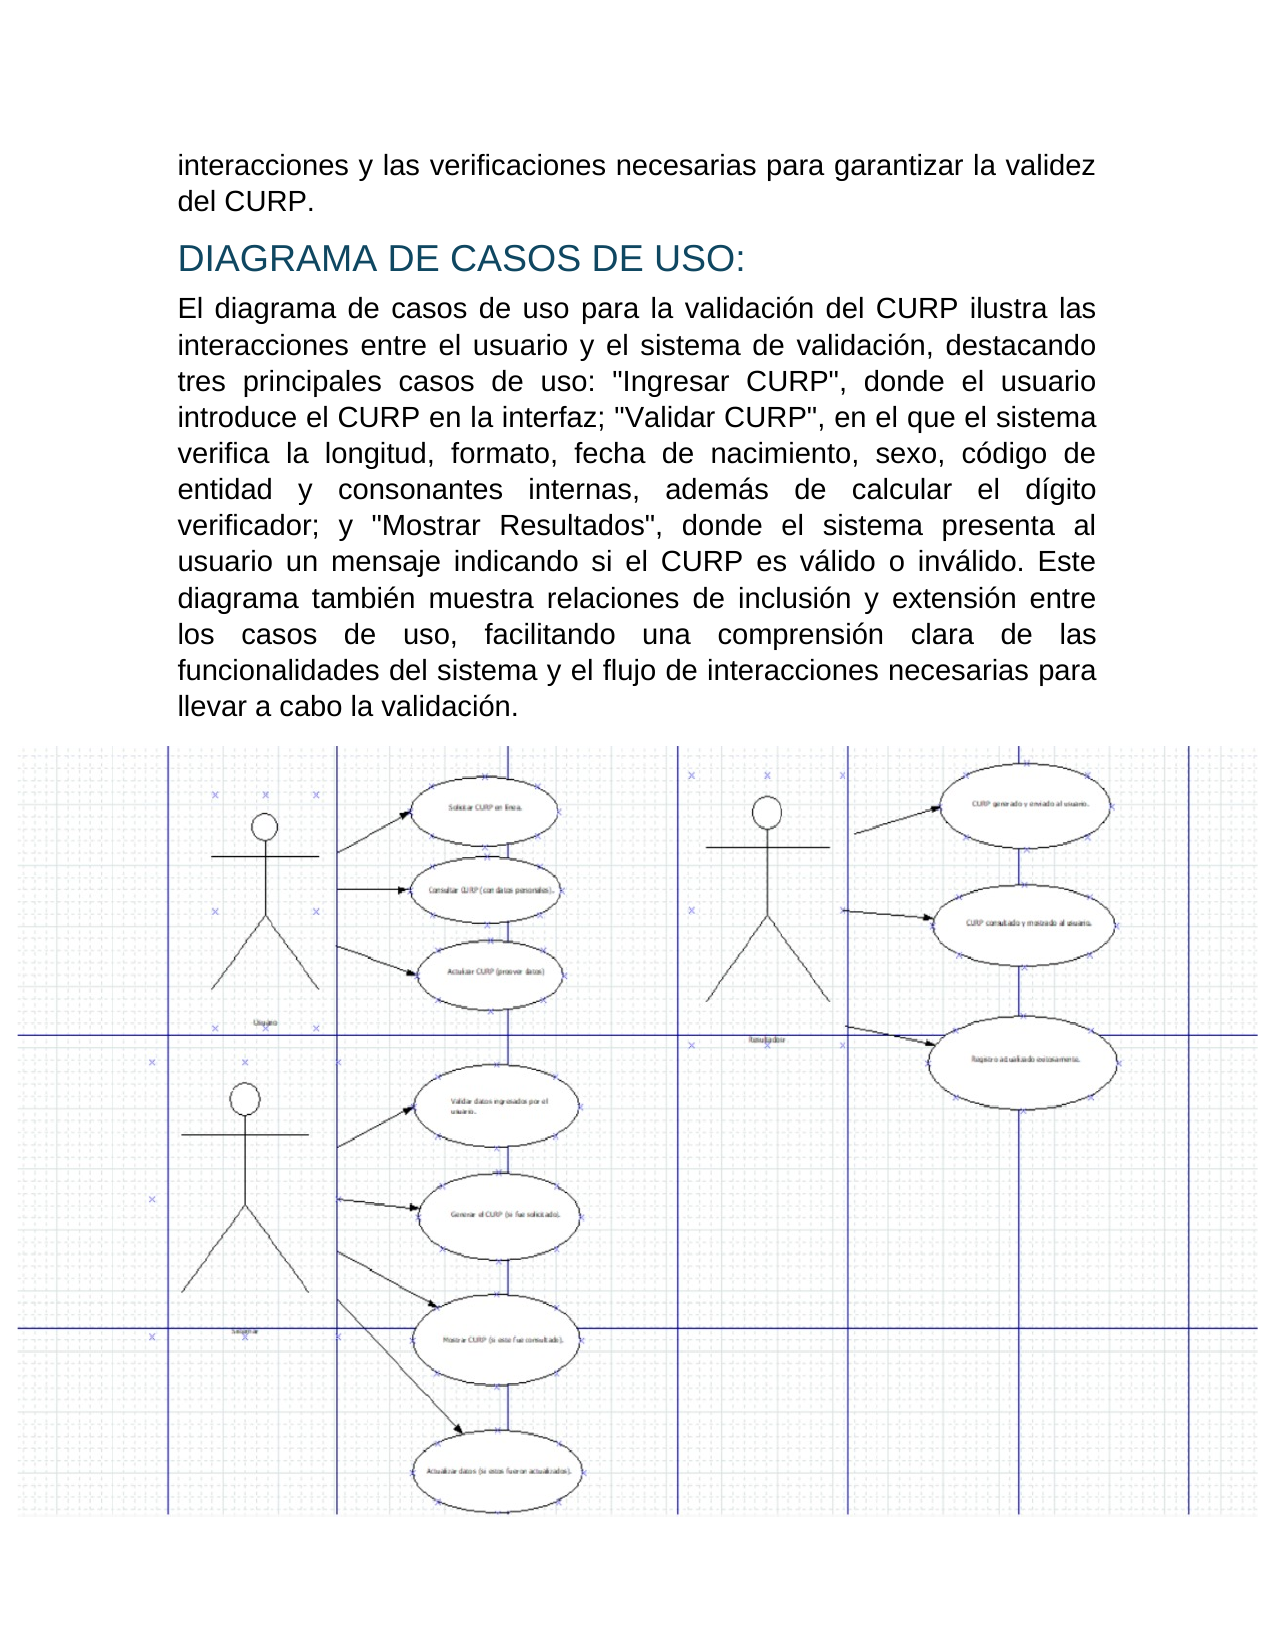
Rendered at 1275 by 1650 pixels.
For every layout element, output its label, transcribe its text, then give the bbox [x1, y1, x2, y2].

text El diagrama de secuencia para la validación del CURP ilustra el proceso donde el usuario ingresa el CURP en la interfaz, que luego envía una solicitud al Validador de CURP. Este componente verifica la longitud del CURP, comprueba el formato de los caracteres, valida que la fecha de nacimiento no sea futura, y que el sexo sea "H" o "M", además de confirmar que el código de entidad esté en la base de datos. Posteriormente, se verifica que las consonantes internas coincidan y se calcula el dígito verificador para compararlo con el carácter correspondiente. Finalmente, el sistema devuelve un mensaje indicando si el CURP es válido o inválido, y la interfaz muestra el resultado al usuario. Este diagrama ayuda a comprender el flujo de interacciones y las verificaciones necesarias para garantizar la validez del CURP. [177, 148, 1098, 217]
text El diagrama de casos de uso para la validación del CURP ilustra las interacciones entre el usuario y el sistema de validación, destacando tres principales casos de uso: "Ingresar CURP", donde el usuario introduce el CURP en la interfaz; "Validar CURP", en el que el sistema verifica la longitud, formato, fecha de nacimiento, sexo, código de entidad y consonantes internas, además de calcular el dígito verificador; y "Mostrar Resultados", donde el sistema presenta al usuario un mensaje indicando si el CURP es válido o inválido. Este diagrama también muestra relaciones de inclusión y extensión entre los casos de uso, facilitando una comprensión clara de las funcionalidades del sistema y el flujo de interacciones necesarias para llevar a cabo la validación. [177, 291, 1098, 723]
subtitle DIAGRAMA DE CASOS DE USO: [177, 237, 1098, 280]
picture [17, 746, 1258, 1517]
